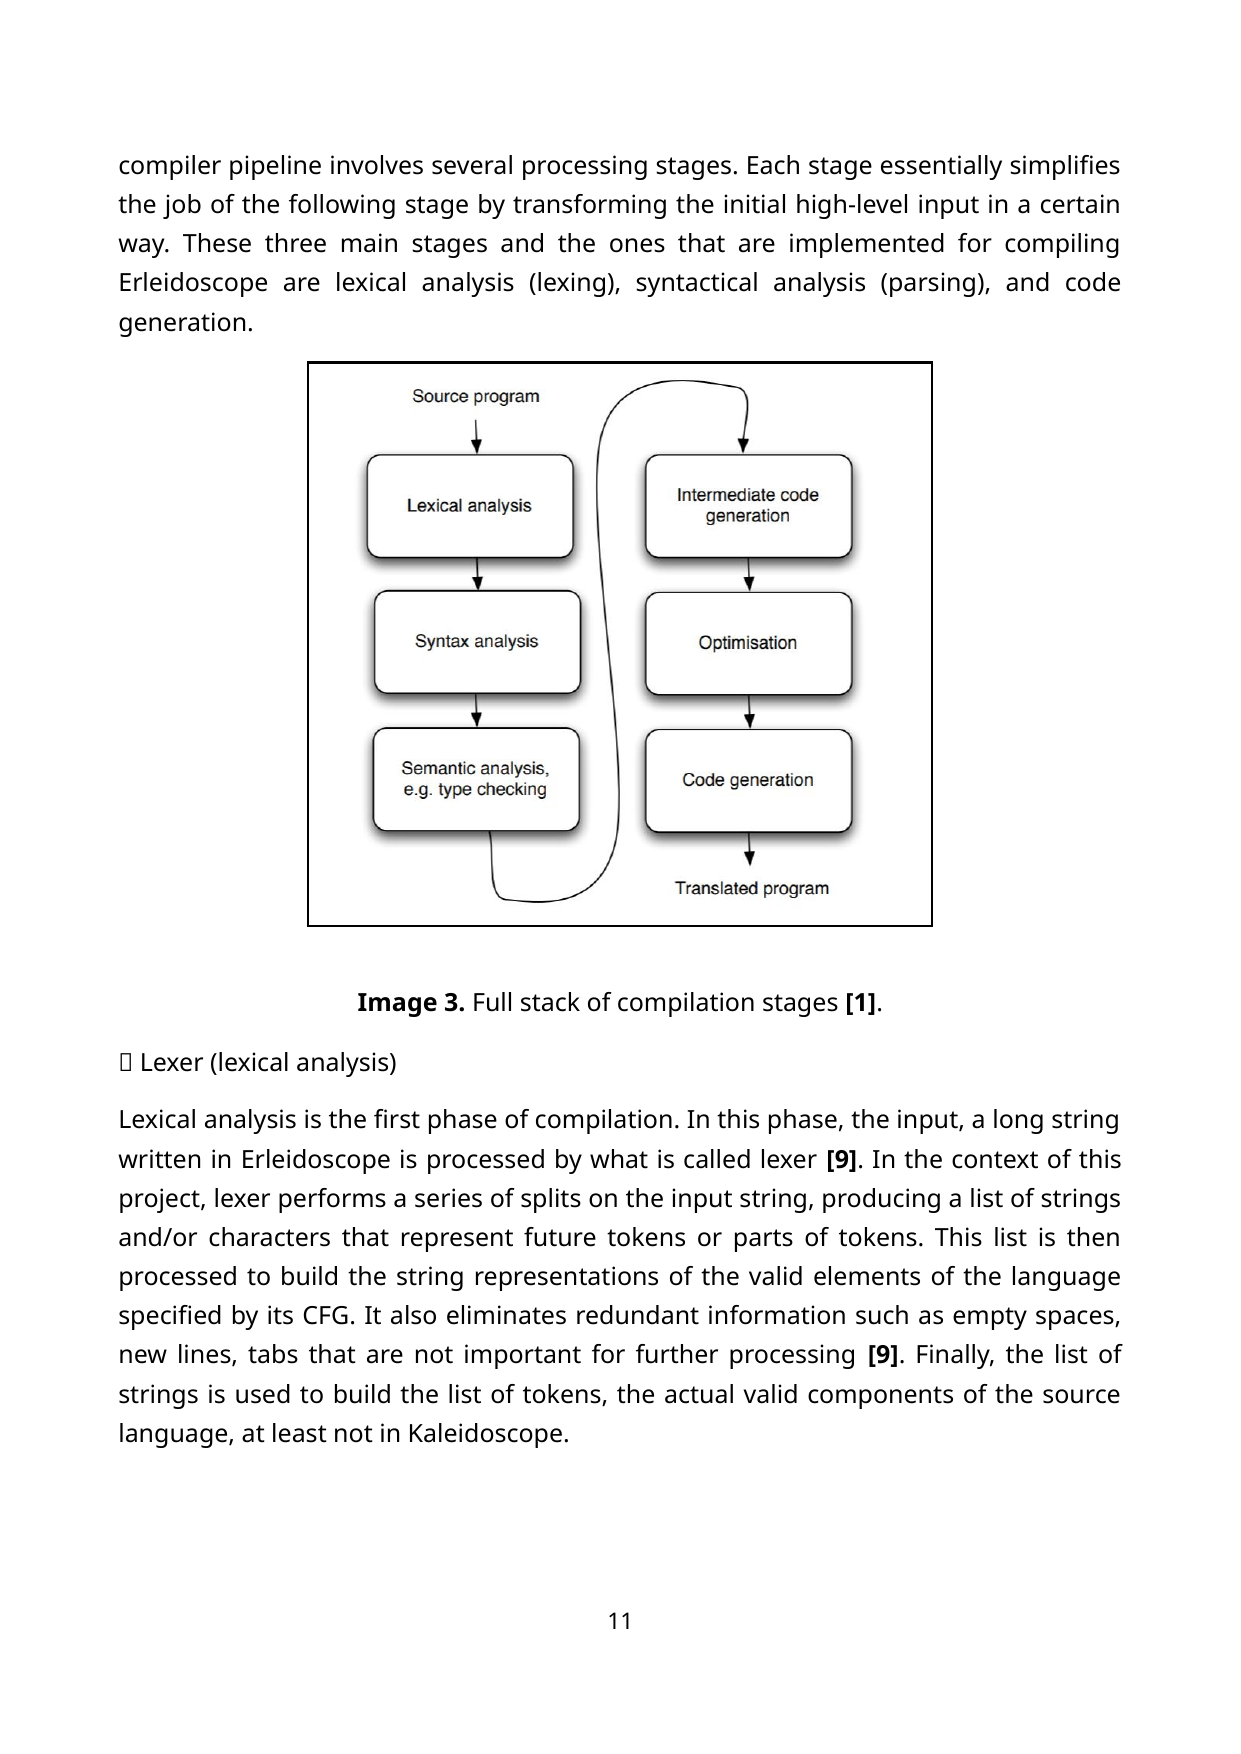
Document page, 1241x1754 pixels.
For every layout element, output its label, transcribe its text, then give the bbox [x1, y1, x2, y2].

text Lexical analysis is the first phase of compilation. In this phase, the input, a long string written in Erleidoscope is processed by what is called lexer [9]. In the context of this project, lexer performs a series of splits on the input string, producing a list of strings and/or characters that represent future tokens or parts of tokens. This list is then processed to build the string representations of the valid elements of the language specified by its CFG. It also eliminates redundant information such as empty spaces, new lines, tabs that are not important for further processing [9]. Finally, the list of strings is used to build the list of tokens, the actual valid components of the source language, at least not in Kaleidoscope. [118, 1102, 1122, 1449]
subtitle  Lexer (lexical analysis) [118, 1045, 1122, 1079]
text Image 3. Full stack of compilation stages [1]. [118, 985, 1122, 1019]
picture [310, 364, 930, 925]
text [118, 148, 1122, 338]
